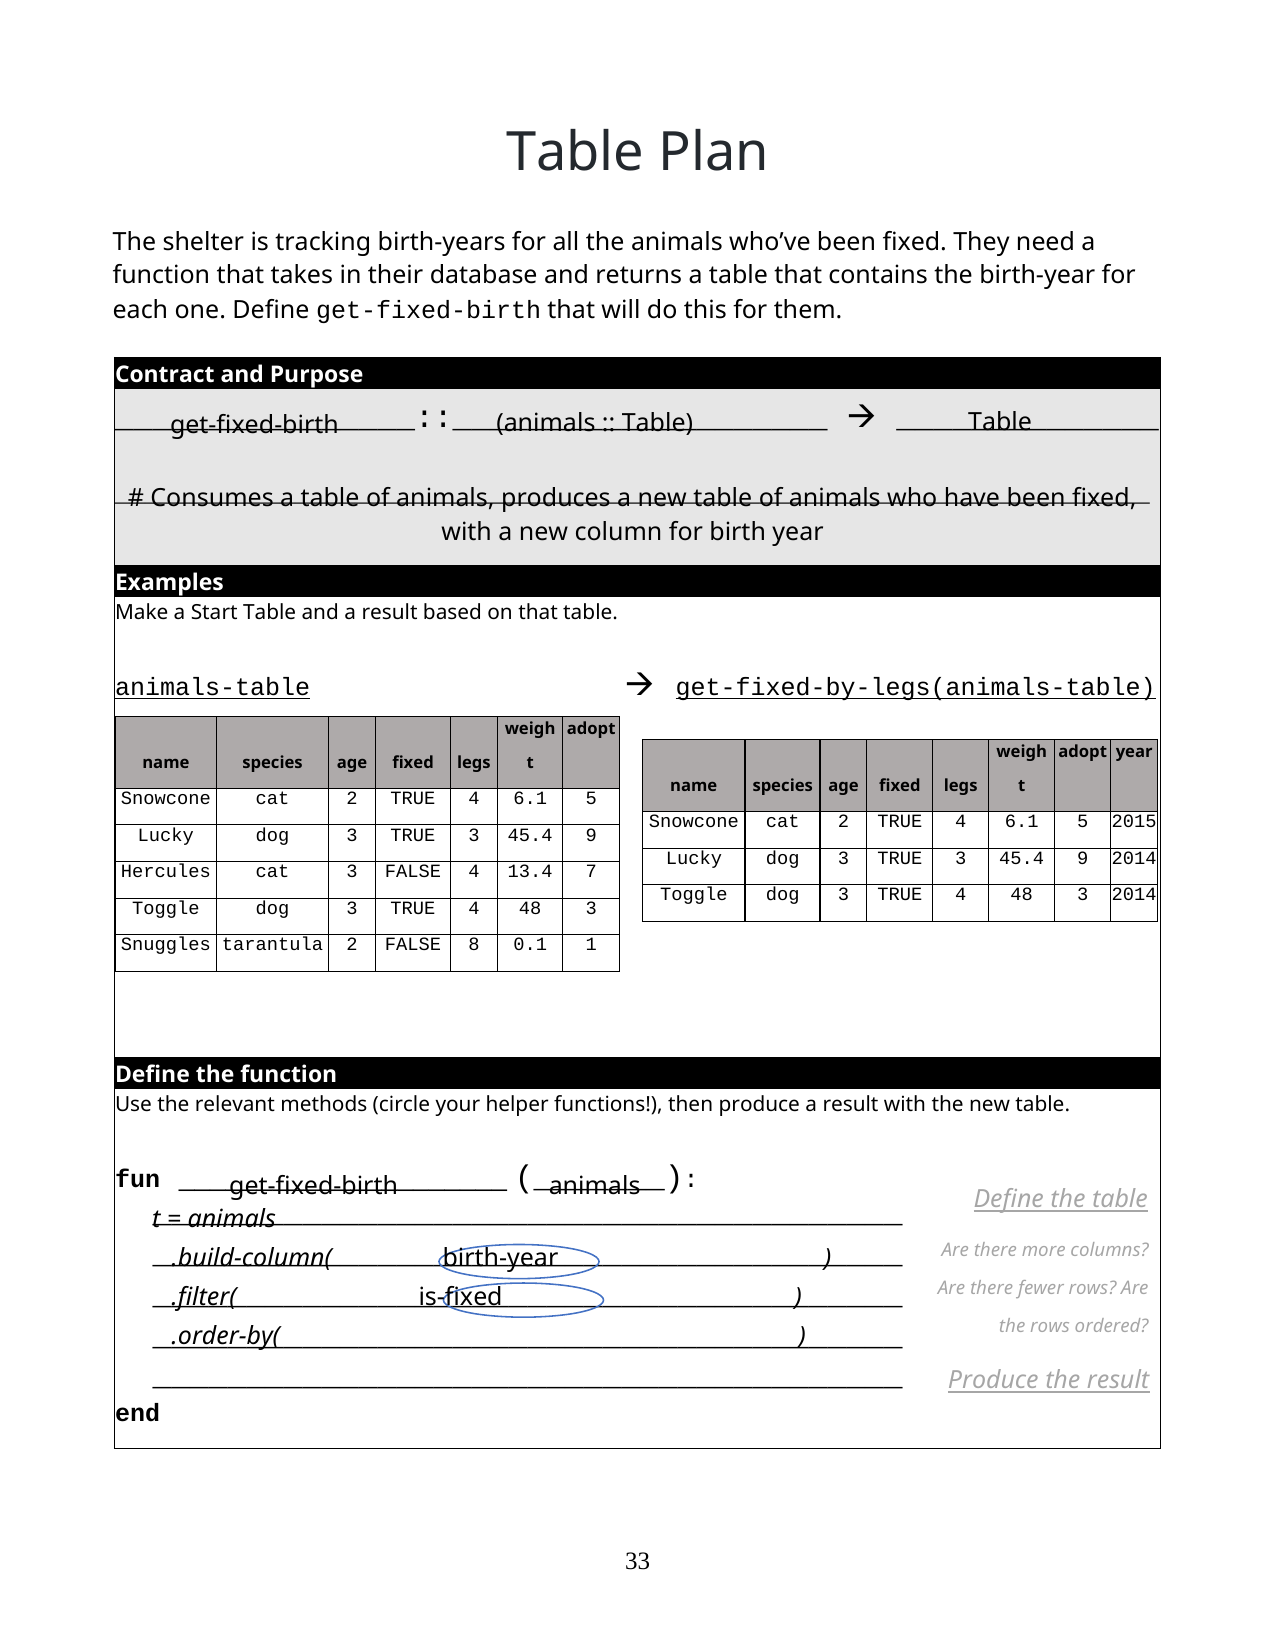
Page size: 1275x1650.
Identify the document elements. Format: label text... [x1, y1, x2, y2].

subtitle Table Plan [112, 112, 1162, 186]
table_header Contract and Purpose ________________::____________________ ______________ _____________________________________________________________________ [115, 389, 1160, 565]
table_cell Examples Make a Start Table and a result based on that table. animals-table get-fixed-by-legs(animals-table) [115, 597, 1160, 1057]
text The shelter is tracking birth-years for all the animals who’ve been fixed. They need a function that takes in their database and returns a table that contains the birth-year for each one. Define get-fixed-birth that will do this for them. [112, 223, 1162, 326]
table_cell Define the function Use the relevant methods (circle your helper functions!), then produce a result with the new table. fun _____________________ (_______): ________________________________________ ________________________________________ ________________________________________ ________________________________________ ________________________________________ end [115, 1089, 1160, 1448]
